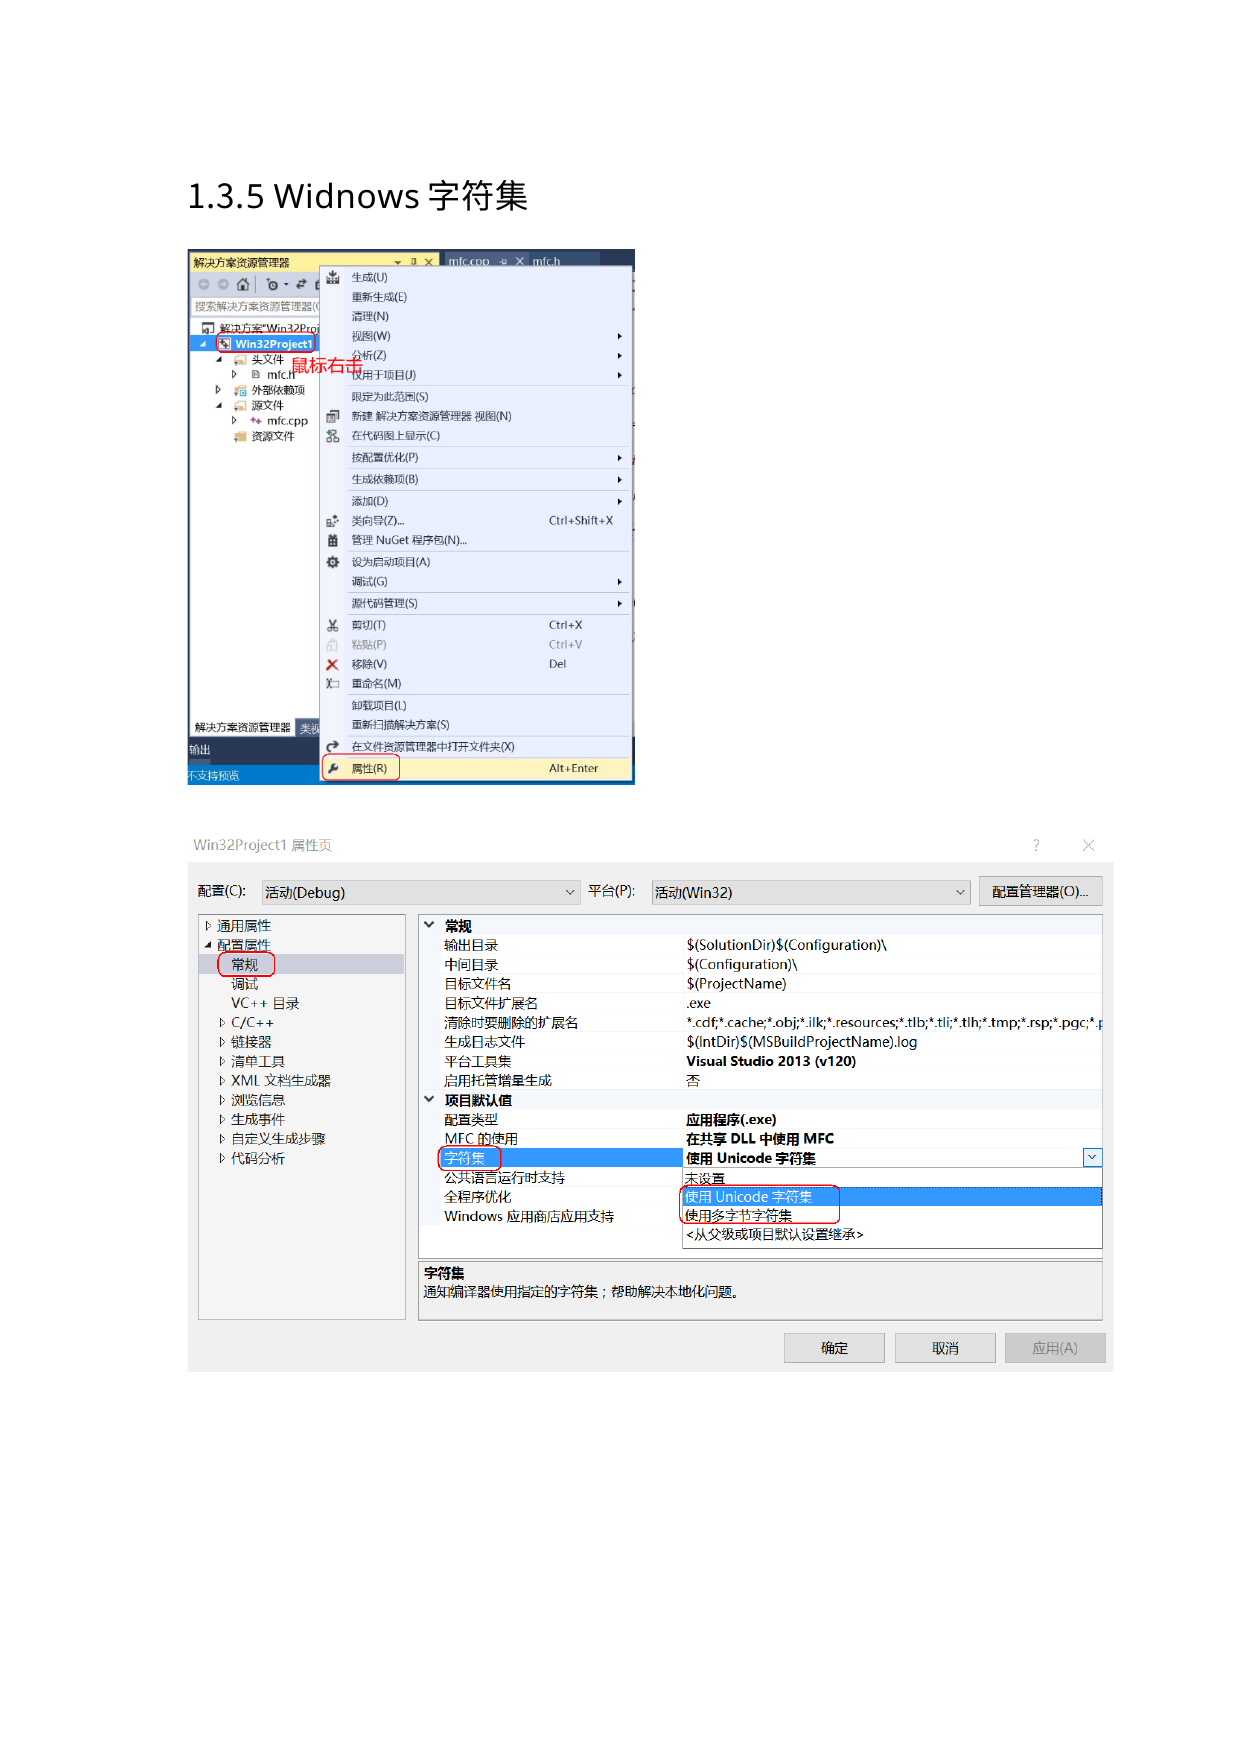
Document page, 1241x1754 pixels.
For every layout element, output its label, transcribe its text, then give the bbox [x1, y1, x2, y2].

picture [187, 249, 635, 785]
picture [187, 832, 1114, 1372]
text 1.3.5 Widnows字符集 [187, 162, 1053, 227]
